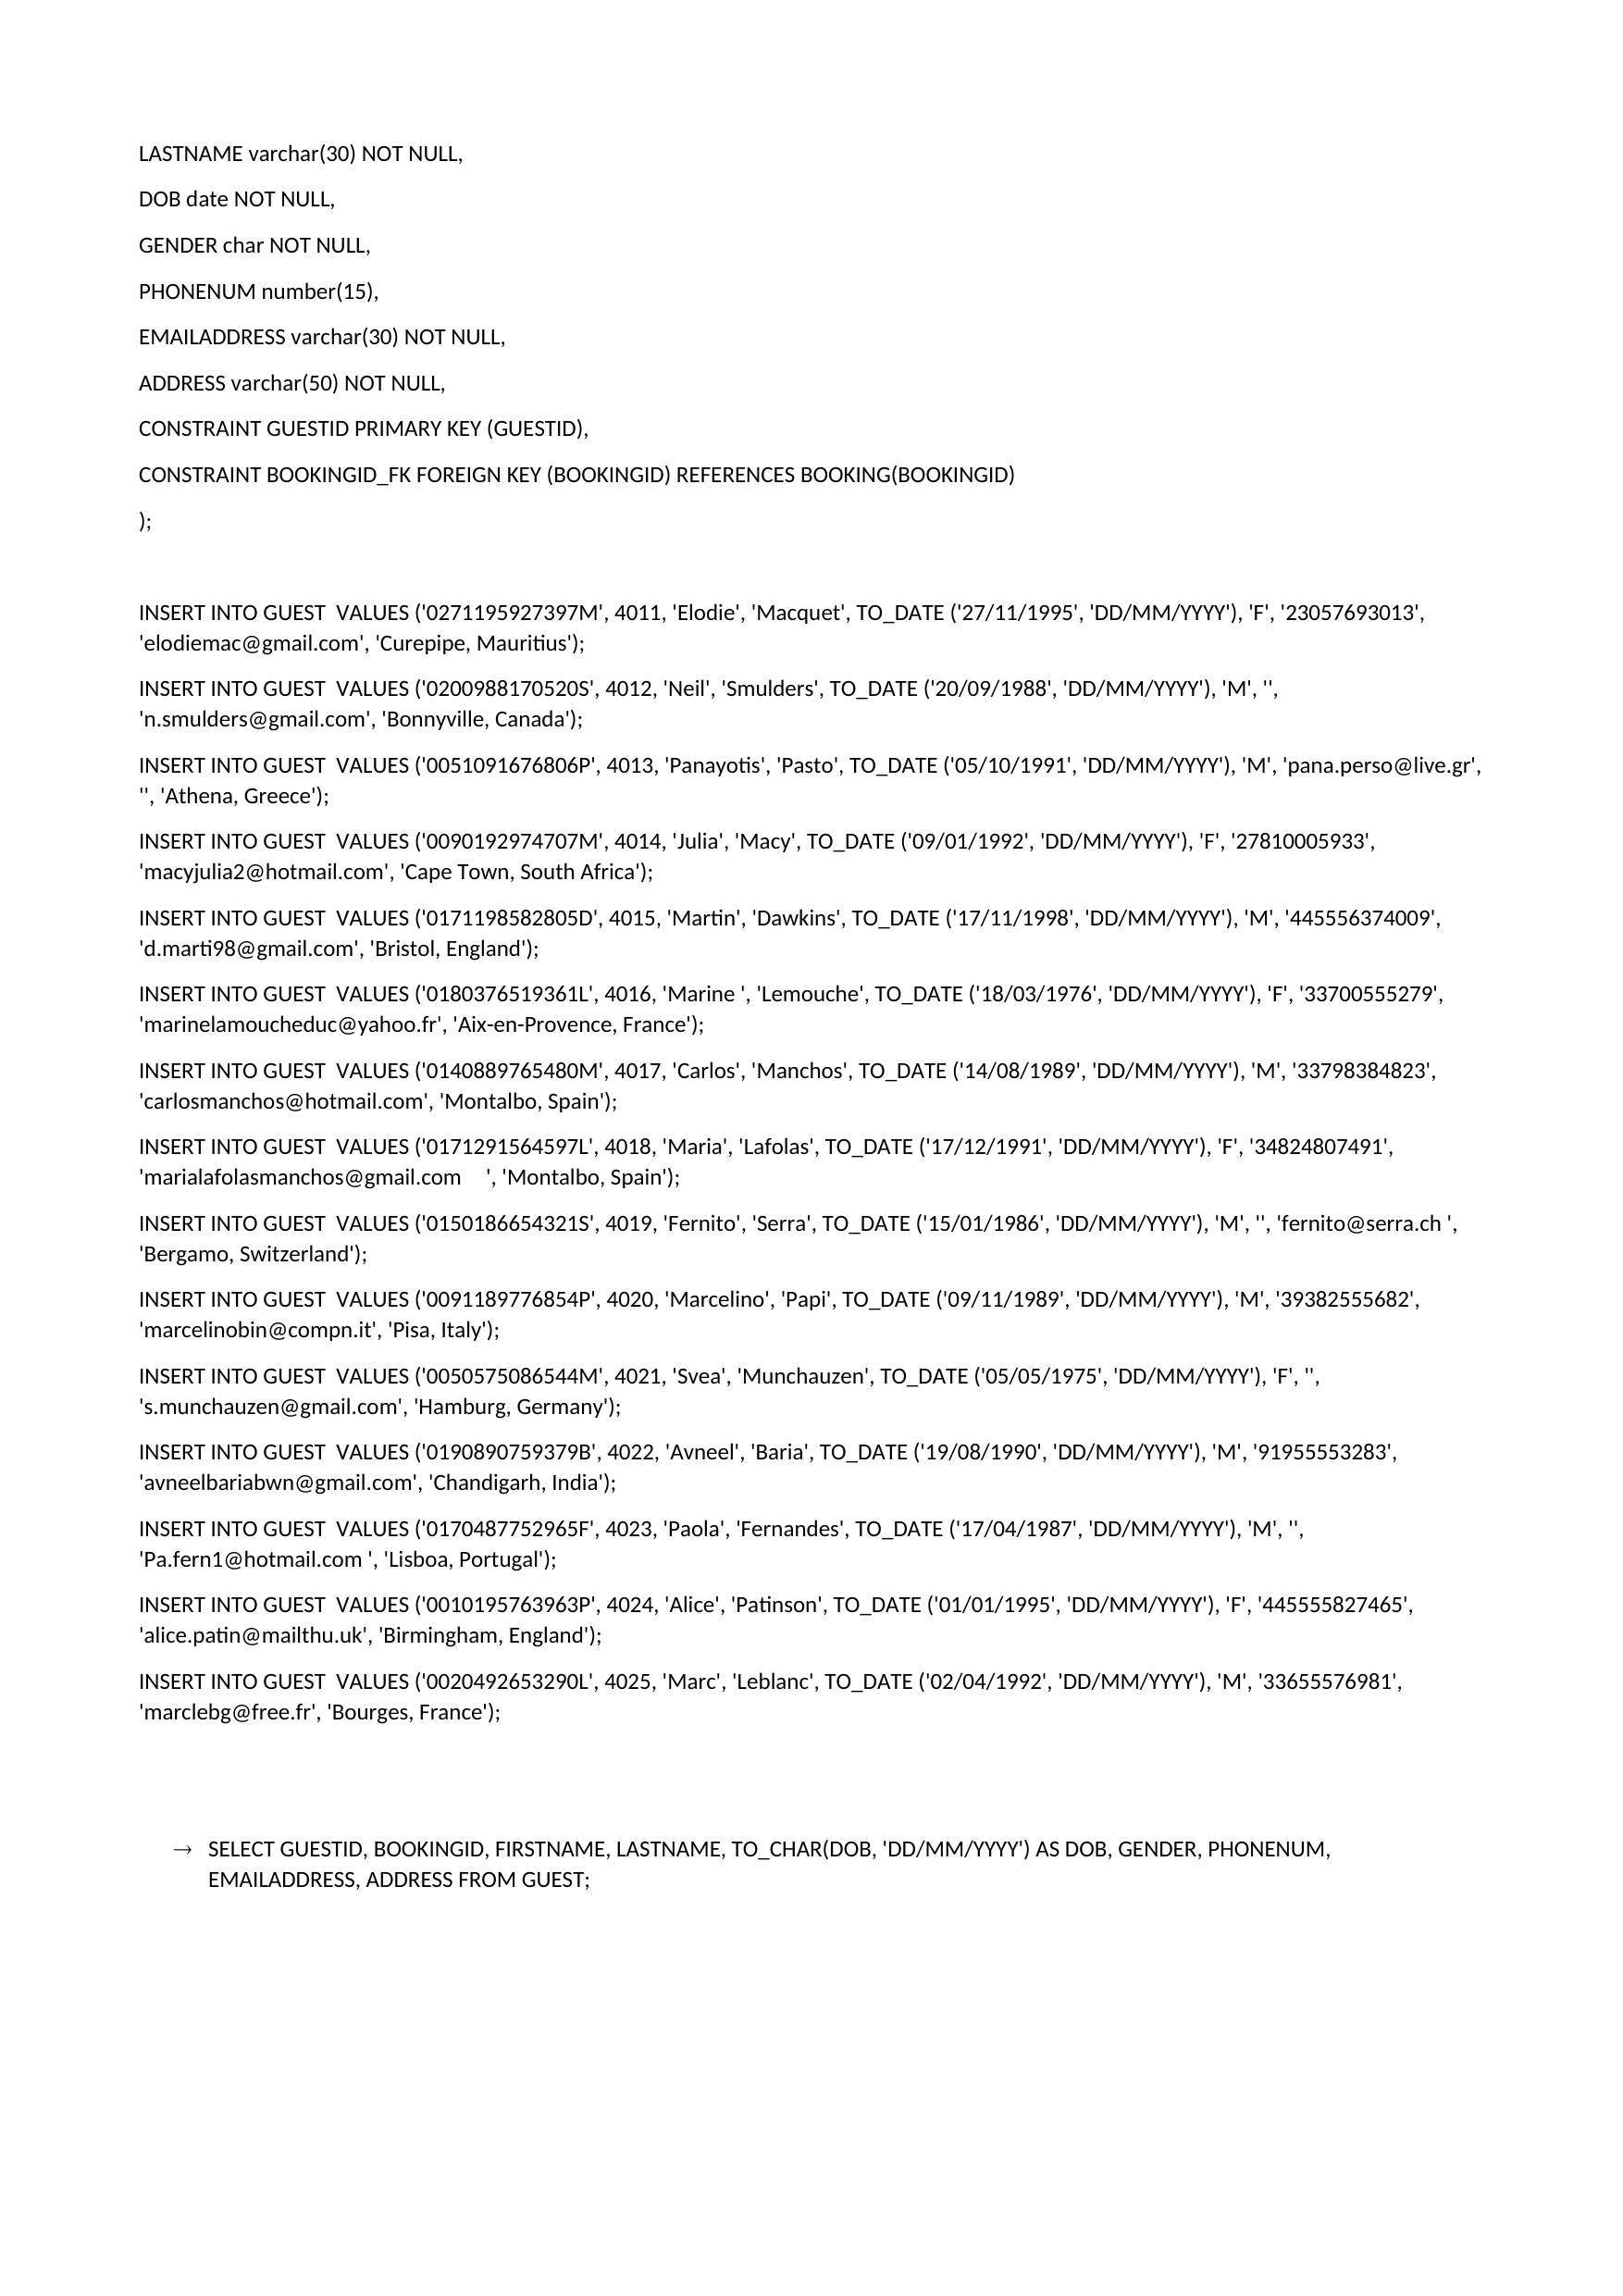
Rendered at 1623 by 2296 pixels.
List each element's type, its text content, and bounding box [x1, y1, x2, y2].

text INSERT INTO GUEST VALUES ('0171291564597L', 4018, 'Maria', 'Lafolas', TO_DATE ('17/12/1991', 'DD/MM/YYYY'), 'F', '34824807491', 'marialafolasmanchos@gmail.com ', 'Montalbo, Spain'); [139, 1132, 1484, 1191]
text INSERT INTO GUEST VALUES ('0180376519361L', 4016, 'Marine ', 'Lemouche', TO_DATE ('18/03/1976', 'DD/MM/YYYY'), 'F', '33700555279', 'marinelamoucheduc@yahoo.fr', 'Aix-en-Provence, France'); [139, 979, 1484, 1038]
text CONSTRAINT BOOKINGID_FK FOREIGN KEY (BOOKINGID) REFERENCES BOOKING(BOOKINGID) [139, 460, 1484, 489]
text EMAILADDRESS varchar(30) NOT NULL, [139, 322, 1484, 351]
text LASTNAME varchar(30) NOT NULL, [139, 139, 1484, 168]
text INSERT INTO GUEST VALUES ('0091189776854P', 4020, 'Marcelino', 'Papi', TO_DATE ('09/11/1989', 'DD/MM/YYYY'), 'M', '39382555682', 'marcelinobin@compn.it', 'Pisa, Italy'); [139, 1285, 1484, 1344]
text CONSTRAINT GUESTID PRIMARY KEY (GUESTID), [139, 414, 1484, 442]
text INSERT INTO GUEST VALUES ('0090192974707M', 4014, 'Julia', 'Macy', TO_DATE ('09/01/1992', 'DD/MM/YYYY'), 'F', '27810005933', 'macyjulia2@hotmail.com', 'Cape Town, South Africa'); [139, 826, 1484, 886]
text INSERT INTO GUEST VALUES ('0150186654321S', 4019, 'Fernito', 'Serra', TO_DATE ('15/01/1986', 'DD/MM/YYYY'), 'M', '', 'fernito@serra.ch ', 'Bergamo, Switzerland'); [139, 1209, 1484, 1267]
text INSERT INTO GUEST VALUES ('0051091676806P', 4013, 'Panayotis', 'Pasto', TO_DATE ('05/10/1991', 'DD/MM/YYYY'), 'M', 'pana.perso@live.gr', '', 'Athena, Greece'); [139, 751, 1484, 809]
text ); [139, 506, 1484, 534]
text INSERT INTO GUEST VALUES ('0010195763963P', 4024, 'Alice', 'Patinson', TO_DATE ('01/01/1995', 'DD/MM/YYYY'), 'F', '445555827465', 'alice.patin@mailthu.uk', 'Birmingham, England'); [139, 1590, 1484, 1649]
text INSERT INTO GUEST VALUES ('0020492653290L', 4025, 'Marc', 'Leblanc', TO_DATE ('02/04/1992', 'DD/MM/YYYY'), 'M', '33655576981', 'marclebg@free.fr', 'Bourges, France'); [139, 1667, 1484, 1725]
text INSERT INTO GUEST VALUES ('0170487752965F', 4023, 'Paola', 'Fernandes', TO_DATE ('17/04/1987', 'DD/MM/YYYY'), 'M', '', 'Pa.fern1@hotmail.com ', 'Lisboa, Portugal'); [139, 1514, 1484, 1572]
text INSERT INTO GUEST VALUES ('0050575086544M', 4021, 'Svea', 'Munchauzen', TO_DATE ('05/05/1975', 'DD/MM/YYYY'), 'F', '', 's.munchauzen@gmail.com', 'Hamburg, Germany'); [139, 1361, 1484, 1420]
text INSERT INTO GUEST VALUES ('0200988170520S', 4012, 'Neil', 'Smulders', TO_DATE ('20/09/1988', 'DD/MM/YYYY'), 'M', '', 'n.smulders@gmail.com', 'Bonnyville, Canada'); [139, 674, 1484, 733]
list SELECT GUESTID, BOOKINGID, FIRSTNAME, LASTNAME, TO_CHAR(DOB, 'DD/MM/YYYY') AS DOB, GENDER, PHONENUM, EMAILADDRESS, ADDRESS FROM GUEST; [173, 1834, 1484, 1893]
text INSERT INTO GUEST VALUES ('0171198582805D', 4015, 'Martin', 'Dawkins', TO_DATE ('17/11/1998', 'DD/MM/YYYY'), 'M', '445556374009', 'd.marti98@gmail.com', 'Bristol, England'); [139, 903, 1484, 962]
text DOB date NOT NULL, [139, 184, 1484, 213]
text ADDRESS varchar(50) NOT NULL, [139, 368, 1484, 396]
text INSERT INTO GUEST VALUES ('0190890759379B', 4022, 'Avneel', 'Baria', TO_DATE ('19/08/1990', 'DD/MM/YYYY'), 'M', '91955553283', 'avneelbariabwn@gmail.com', 'Chandigarh, India'); [139, 1437, 1484, 1496]
text PHONENUM number(15), [139, 277, 1484, 304]
text INSERT INTO GUEST VALUES ('0271195927397M', 4011, 'Elodie', 'Macquet', TO_DATE ('27/11/1995', 'DD/MM/YYYY'), 'F', '23057693013', 'elodiemac@gmail.com', 'Curepipe, Mauritius'); [139, 598, 1484, 656]
text INSERT INTO GUEST VALUES ('0140889765480M', 4017, 'Carlos', 'Manchos', TO_DATE ('14/08/1989', 'DD/MM/YYYY'), 'M', '33798384823', 'carlosmanchos@hotmail.com', 'Montalbo, Spain'); [139, 1056, 1484, 1114]
text GENDER char NOT NULL, [139, 230, 1484, 259]
